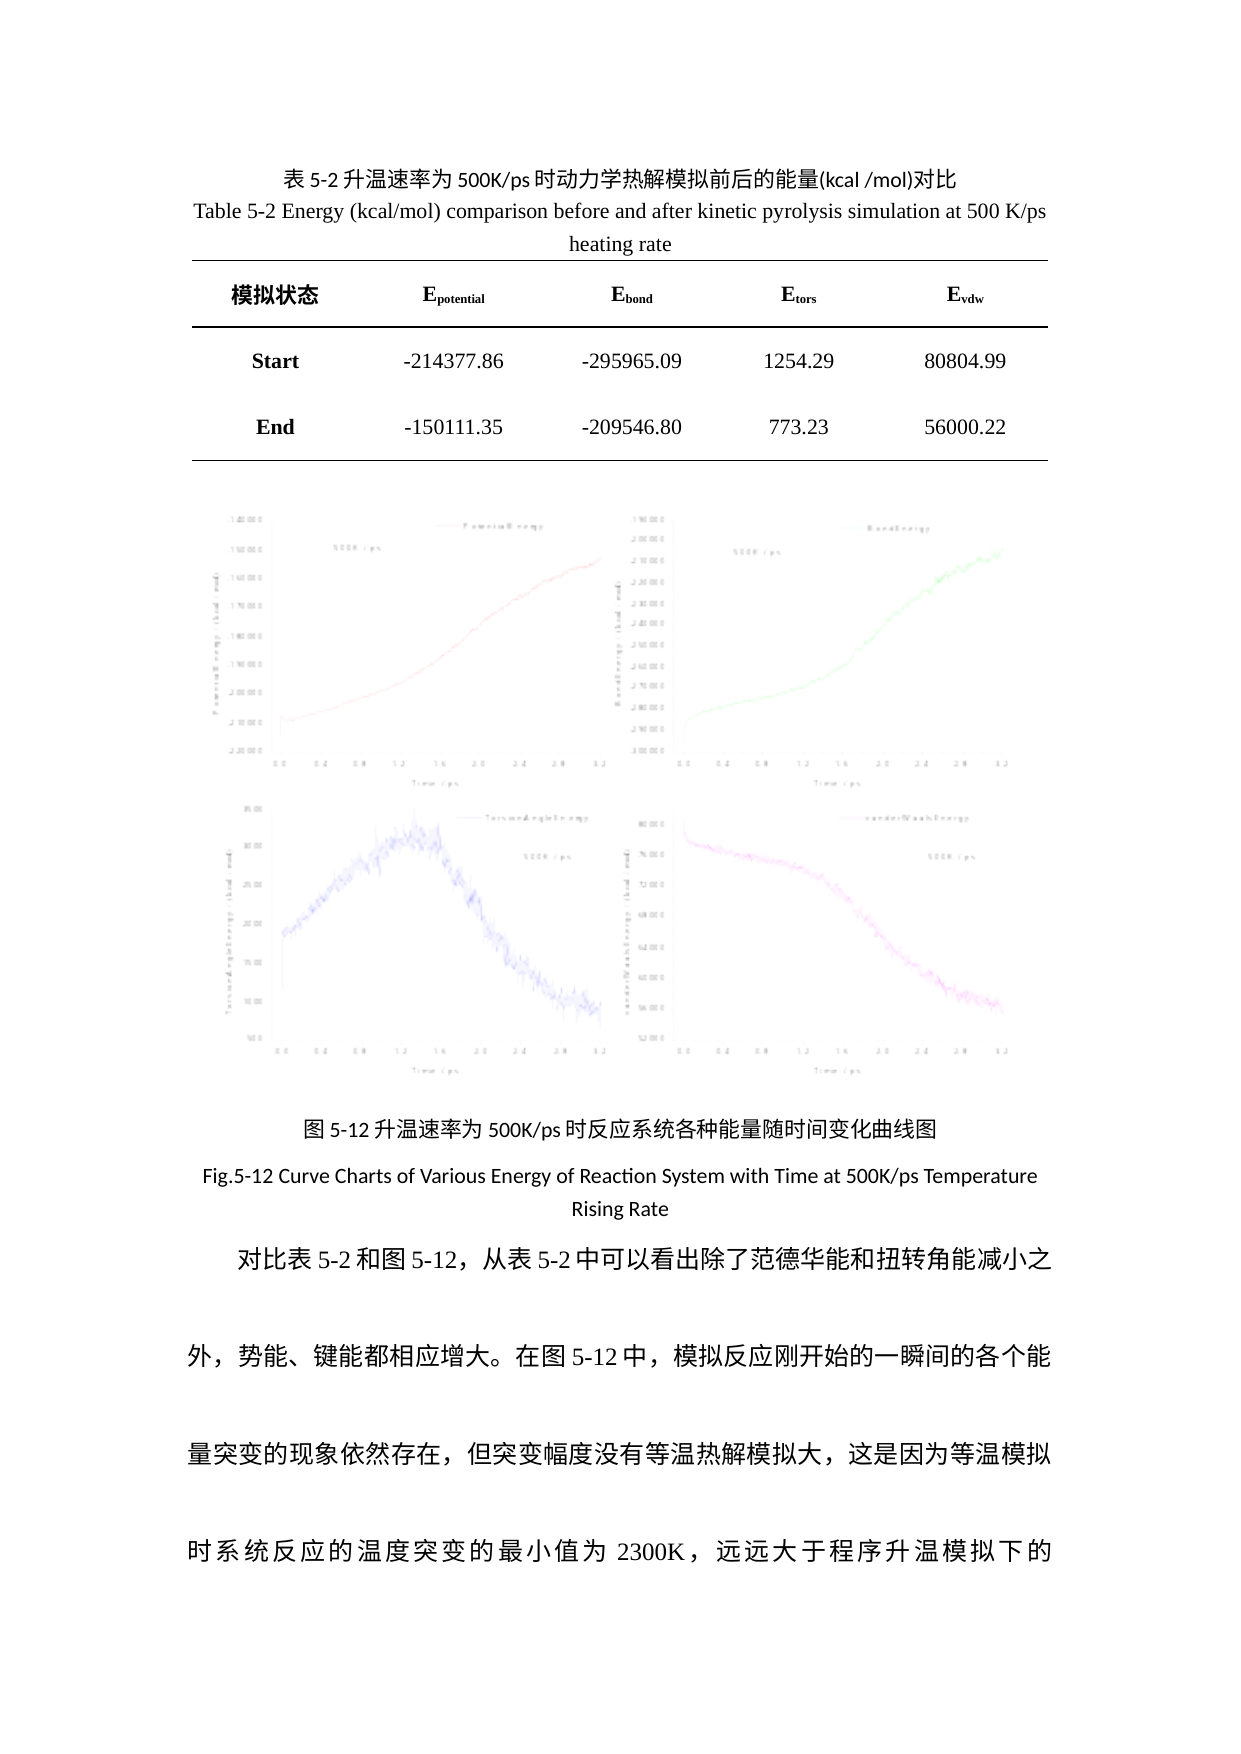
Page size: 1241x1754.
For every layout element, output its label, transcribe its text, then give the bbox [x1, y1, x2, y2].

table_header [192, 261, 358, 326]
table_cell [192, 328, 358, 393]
text Fig.5-12 Curve Charts of Various Energy of Reaction System with Time at 500K/ps Temperature Rising Rate [187, 1160, 1053, 1225]
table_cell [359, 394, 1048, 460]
text Table 5-2 Energy (kcal/mol) comparison before and after kinetic pyrolysis simulation at 500 K/ps heating rate [187, 194, 1053, 259]
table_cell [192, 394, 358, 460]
text 图5-12 升温速率为500K/ps时反应系统各种能量随时间变化曲线图 [187, 1111, 1053, 1144]
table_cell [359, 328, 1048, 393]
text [187, 1225, 1053, 1582]
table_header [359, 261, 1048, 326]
text 表5-2 升温速率为500K/ps时动力学热解模拟前后的能量(kcal /mol)对比 [187, 162, 1053, 194]
